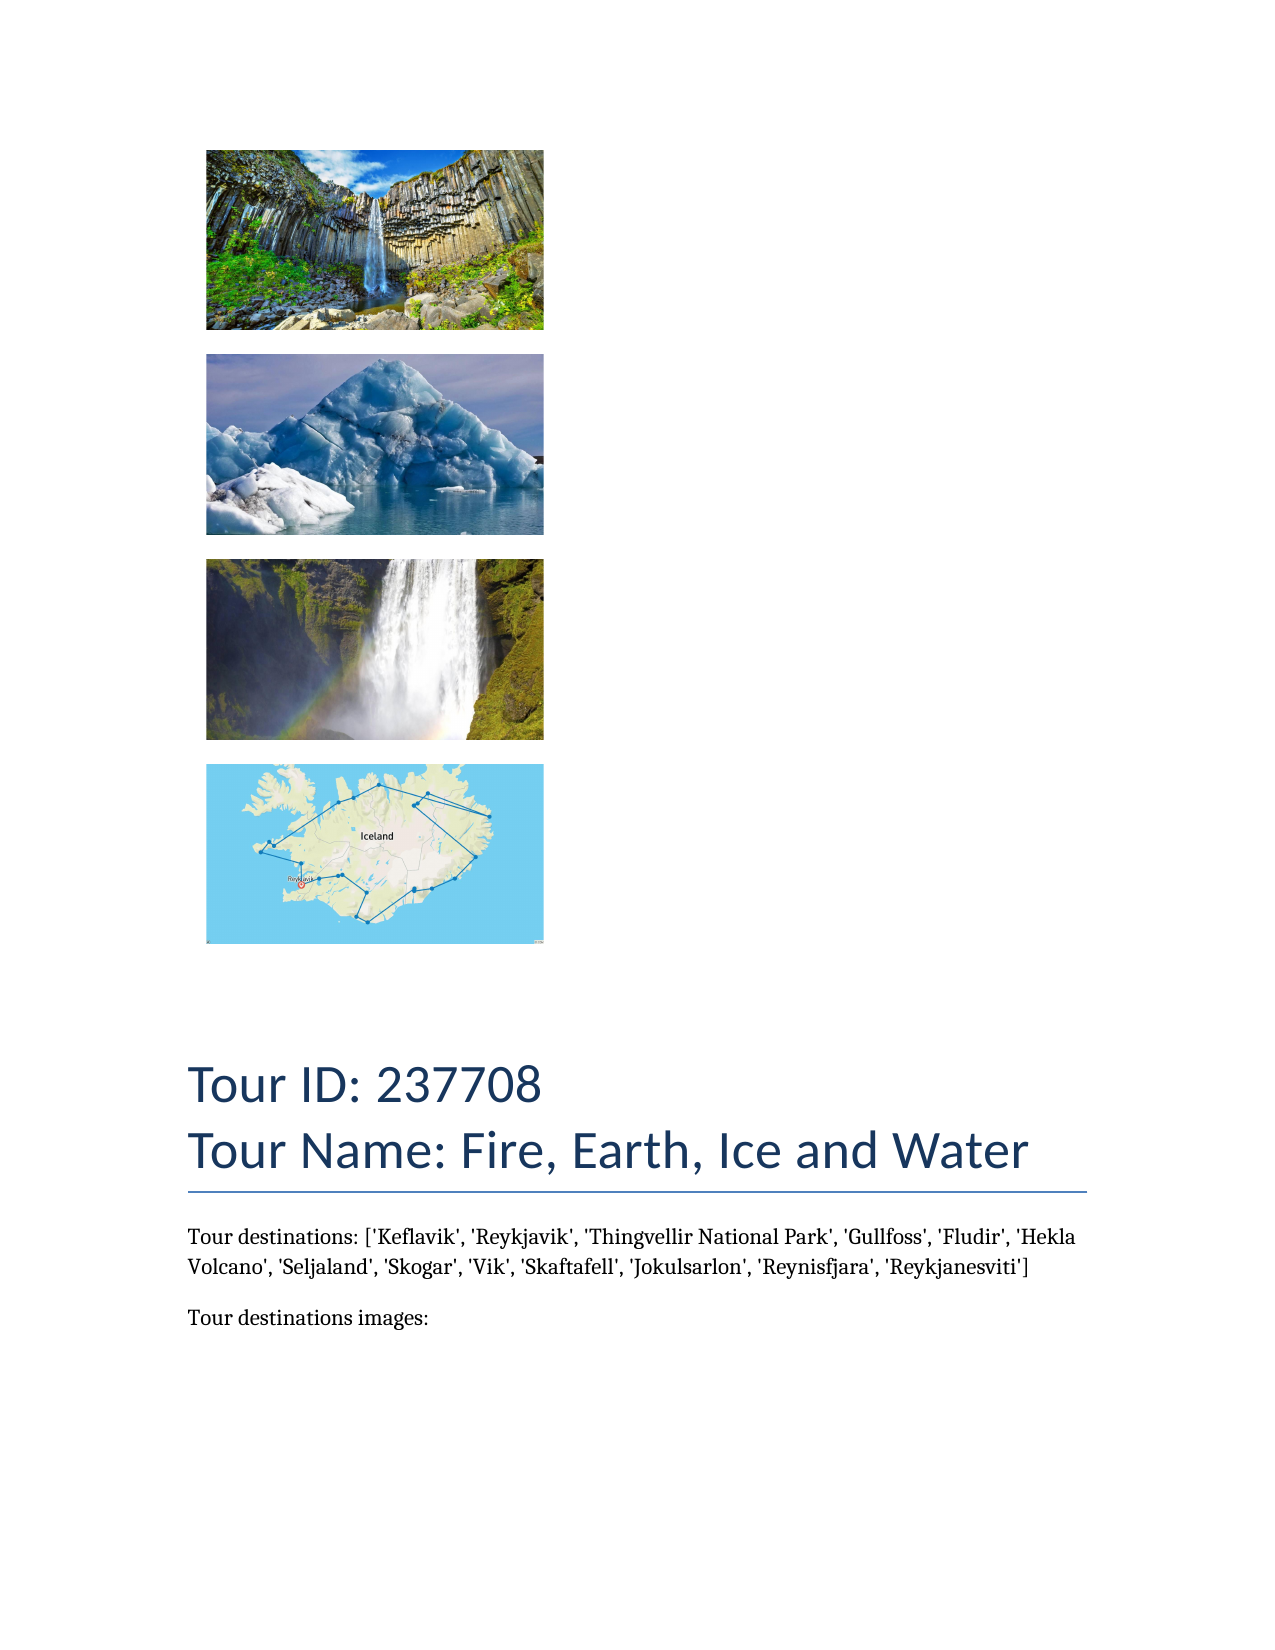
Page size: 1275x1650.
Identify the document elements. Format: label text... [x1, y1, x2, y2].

title Tour ID: 237708 Tour Name: Fire, Earth, Ice and Water [187, 1050, 1087, 1193]
picture [206, 354, 544, 535]
picture [206, 559, 544, 740]
text Tour destinations images: [187, 1305, 1087, 1332]
text Tour destinations: ['Keflavik', 'Reykjavik', 'Thingvellir National Park', 'Gullfoss', 'Fludir', 'Hekla Volcano', 'Seljaland', 'Skogar', 'Vik', 'Skaftafell', 'Jokulsarlon', 'Reynisfjara', 'Reykjanesviti'] [187, 1224, 1087, 1281]
picture [206, 764, 544, 944]
picture [206, 150, 544, 330]
